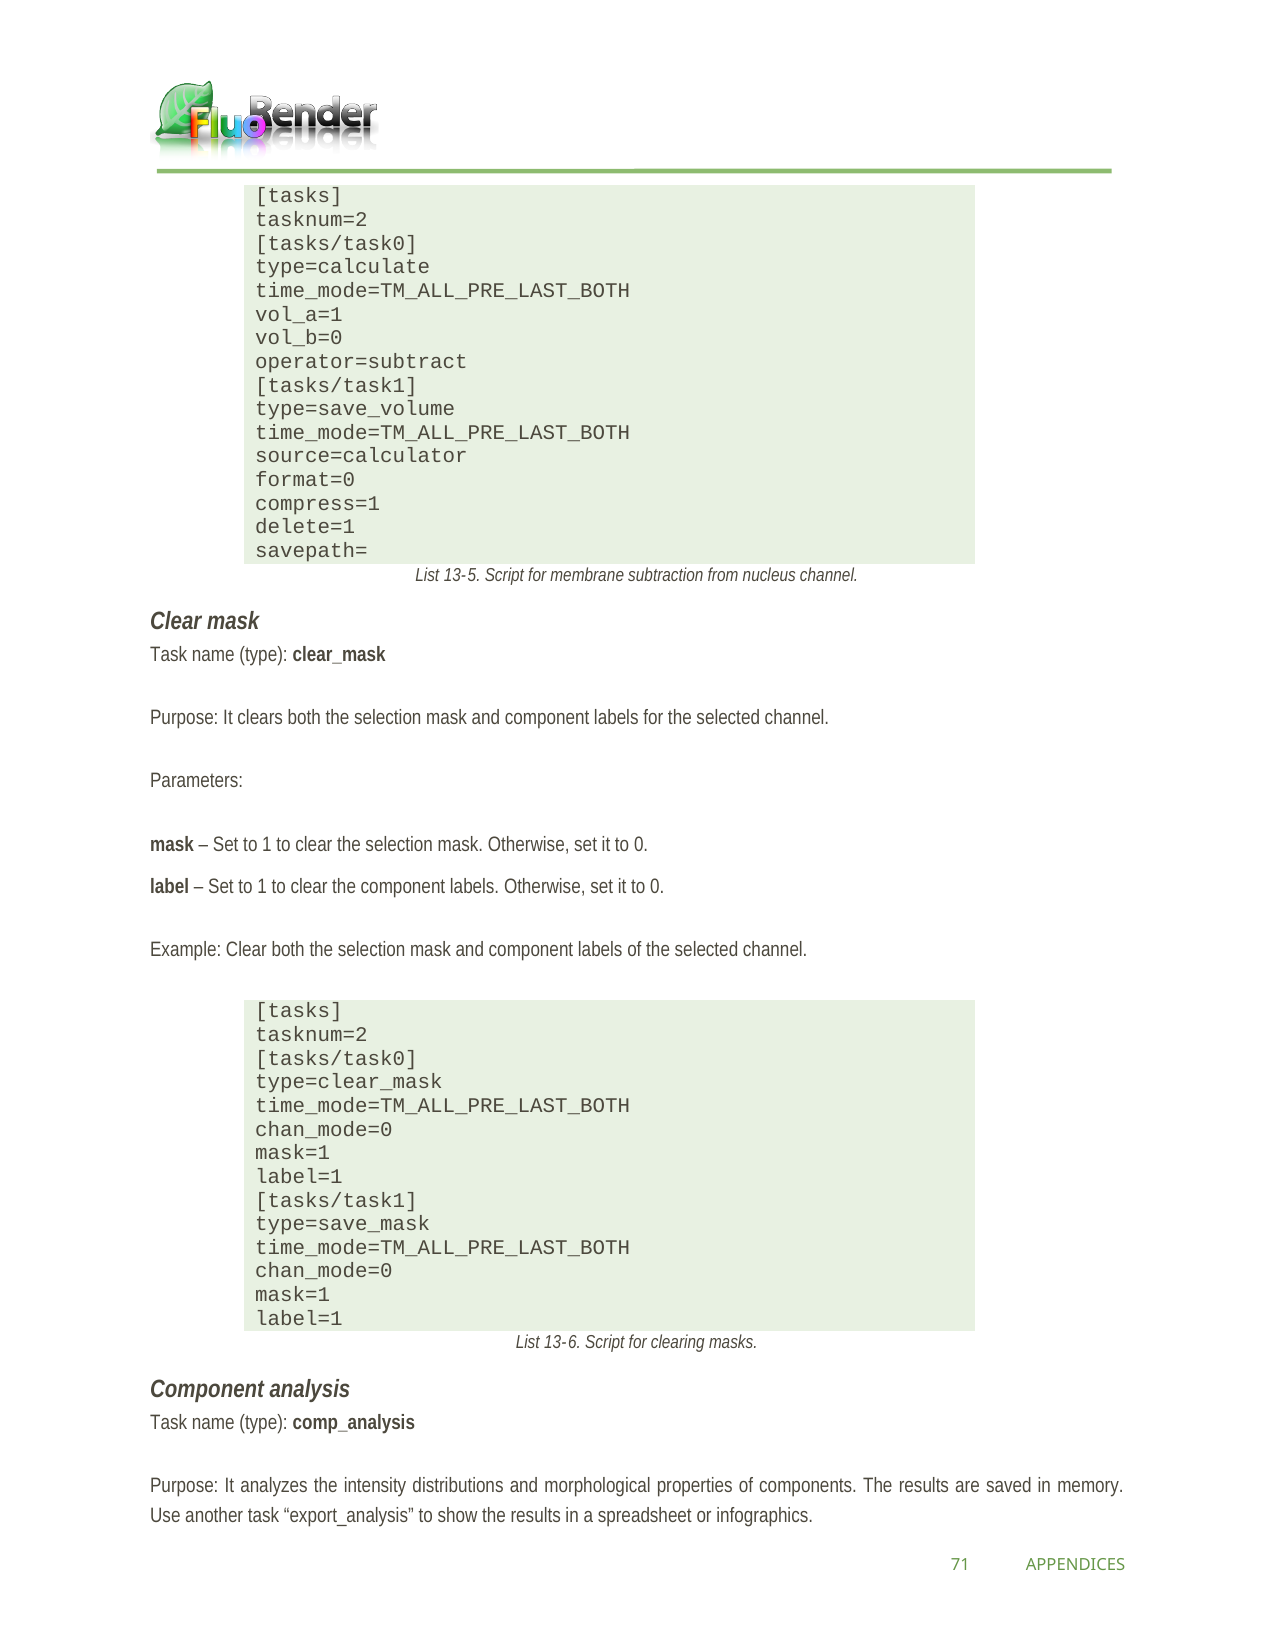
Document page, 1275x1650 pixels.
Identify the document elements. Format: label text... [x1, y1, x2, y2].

text Purpose: It clears both the selection mask and component labels for the selected channel. [150, 705, 1125, 729]
text Task name (type): comp_analysis [150, 1409, 1125, 1433]
text Task name (type): clear_mask [150, 642, 1125, 666]
subtitle Component analysis [150, 1374, 1125, 1402]
text Parameters: [150, 768, 1125, 792]
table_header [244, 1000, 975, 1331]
subtitle Clear mask [150, 606, 1125, 635]
text Purpose: It analyzes the intensity distributions and morphological properties of components. The results are saved in memory. Use another task “export_analysis” to show the results in a spreadsheet or infographics. [150, 1473, 1125, 1527]
text mask – Set to 1 to clear the selection mask. Otherwise, set it to 0. [150, 832, 1125, 856]
text label – Set to 1 to clear the component labels. Otherwise, set it to 0. [150, 874, 1125, 898]
picture [150, 75, 379, 162]
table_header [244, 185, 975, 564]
text Example: Clear both the selection mask and component labels of the selected channel. [150, 937, 1125, 961]
